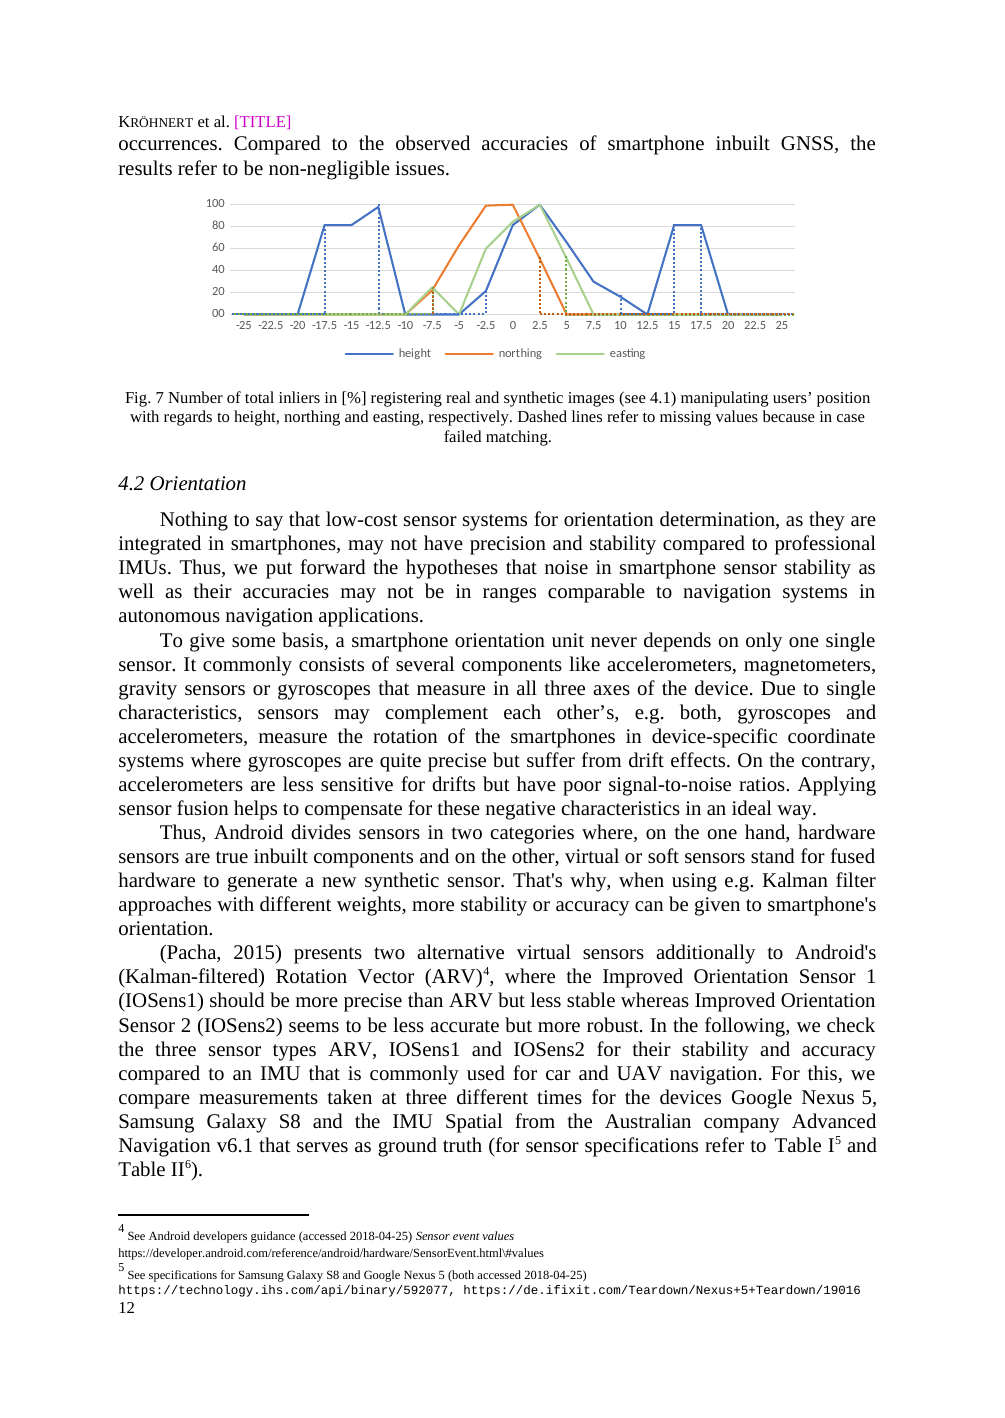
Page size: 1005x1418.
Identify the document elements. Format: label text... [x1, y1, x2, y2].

text Thus, Android divides sensors in two categories where, on the one hand, hardware sensors are true inbuilt components and on the other, virtual or soft sensors stand for fused hardware to generate a new synthetic sensor. That's why, when using e.g. Kalman filter approaches with different weights, more stability or accuracy can be given to smartphone's orientation. [118, 820, 877, 940]
subtitle 4.2 Orientation [118, 471, 877, 495]
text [118, 131, 877, 179]
text Nothing to say that low-cost sensor systems for orientation determination, as they are integrated in smartphones, may not have precision and stability compared to professional IMUs. Thus, we put forward the hypotheses that noise in smartphone sensor stability as well as their accuracies may not be in ranges comparable to navigation systems in autonomous navigation applications. [118, 507, 877, 627]
text To give some basis, a smartphone orientation unit never depends on only one single sensor. It commonly consists of several components like accelerometers, magnetometers, gravity sensors or gyroscopes that measure in all three axes of the device. Due to single characteristics, sensors may complement each other’s, e.g. both, gyroscopes and accelerometers, measure the rotation of the smartphones in device-specific coordinate systems where gyroscopes are quite precise but suffer from drift effects. On the contrary, accelerometers are less sensitive for drifts but have poor signal-to-noise ratios. Applying sensor fusion helps to compensate for these negative characteristics in an ideal way. [118, 627, 877, 820]
text presents two alternative virtual sensors additionally to Android's (Kalman-filtered) Rotation Vector (ARV), where the Improved Orientation Sensor 1 (IOSens1) should be more precise than ARV but less stable whereas Improved Orientation Sensor 2 (IOSens2) seems to be less accurate but more robust. In the following, we check the three sensor types ARV, IOSens1 and IOSens2 for their stability and accuracy compared to an IMU that is commonly used for car and UAV navigation. For this, we compare measurements taken at three different times for the devices Google Nexus 5, Samsung Galaxy S8 and the IMU Spatial from the Australian company Advanced Navigation v6.1 that serves as ground truth (for sensor specifications refer to Table I and Table II). [118, 940, 877, 1181]
text Fig. 7 Number of total inliers in [%] registering real and synthetic images (see 4.1) manipulating users’ position with regards to height, northing and easting, respectively. Dashed lines refer to missing values because in case failed matching. [118, 388, 877, 446]
